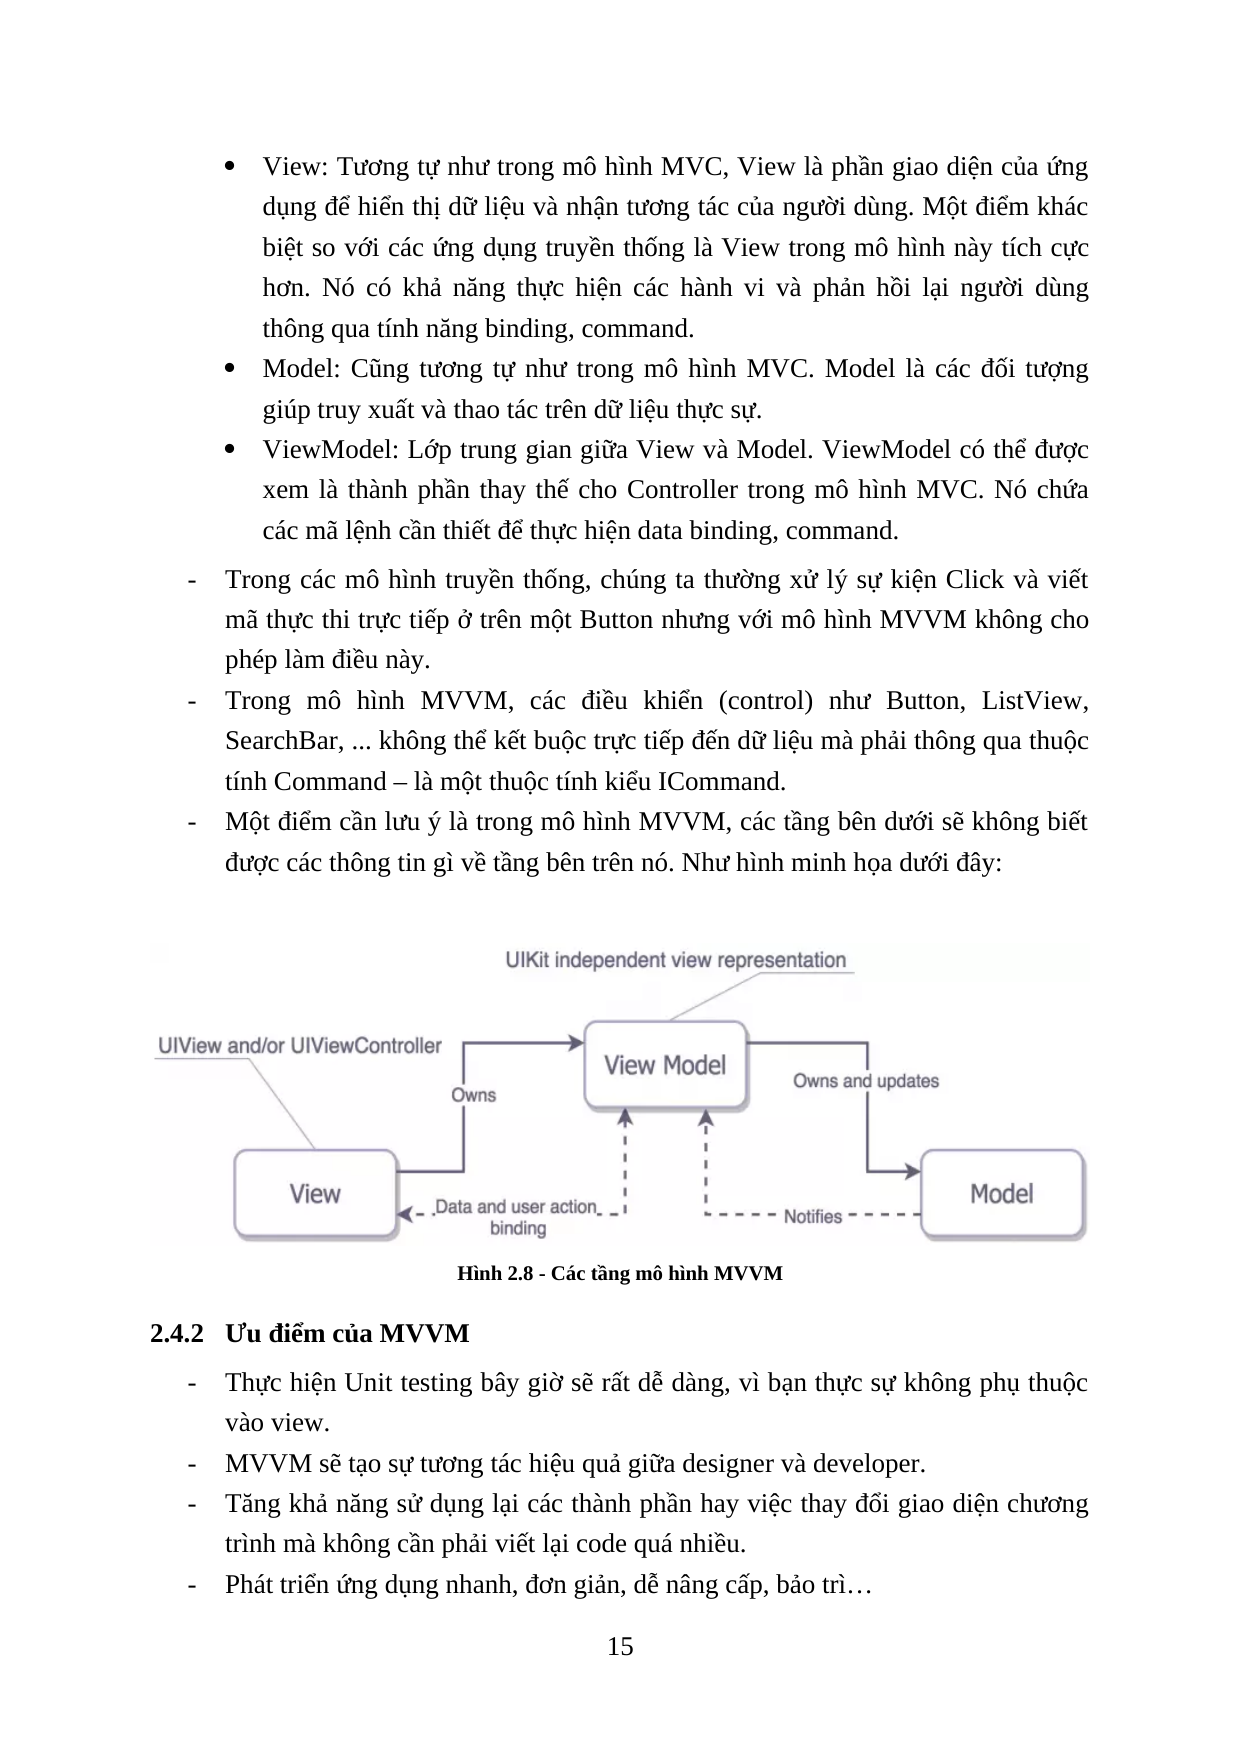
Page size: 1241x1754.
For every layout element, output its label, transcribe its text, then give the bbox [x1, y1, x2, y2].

subtitle Ưu điểm của MVVM [150, 1317, 1090, 1348]
list Một điểm cần lưu ý là trong mô hình MVVM, các tầng bên dưới sẽ không biết được các thông tin gì về tầng bên trên nó. Như hình minh họa dưới đây: [187, 805, 1090, 877]
list MVVM sẽ tạo sự tương tác hiệu quả giữa designer và developer. [187, 1447, 1090, 1478]
list Model: Cũng tương tự như trong mô hình MVC. Model là các đối tượng giúp truy xuất và thao tác trên dữ liệu thực sự. [225, 352, 1090, 424]
list Trong các mô hình truyền thống, chúng ta thường xử lý sự kiện Click và viết mã thực thi trực tiếp ở trên một Button nhưng với mô hình MVVM không cho phép làm điều này. [187, 563, 1090, 675]
list Thực hiện Unit testing bây giờ sẽ rất dễ dàng, vì bạn thực sự không phụ thuộc vào view. [187, 1366, 1090, 1437]
list ViewModel: Lớp trung gian giữa View và Model. ViewModel có thể được xem là thành phần thay thế cho Controller trong mô hình MVC. Nó chứa các mã lệnh cần thiết để thực hiện data binding, command. [225, 433, 1090, 545]
picture [150, 943, 1091, 1246]
list Tăng khả năng sử dụng lại các thành phần hay việc thay đổi giao diện chương trình mà không cần phải viết lại code quá nhiều. [187, 1487, 1090, 1559]
list Phát triển ứng dụng nhanh, đơn giản, dễ nâng cấp, bảo trì… [187, 1568, 1090, 1599]
list View: Tương tự như trong mô hình MVC, View là phần giao diện của ứng dụng để hiển thị dữ liệu và nhận tương tác của người dùng. Một điểm khác biệt so với các ứng dụng truyền thống là View trong mô hình này tích cực hơn. Nó có khả năng thực hiện các hành vi và phản hồi lại người dùng thông qua tính năng binding, command. [225, 150, 1090, 343]
list Trong mô hình MVVM, các điều khiển (control) như Button, ListView, SearchBar, ... không thể kết buộc trực tiếp đến dữ liệu mà phải thông qua thuộc tính Command – là một thuộc tính kiểu ICommand. [187, 684, 1090, 796]
